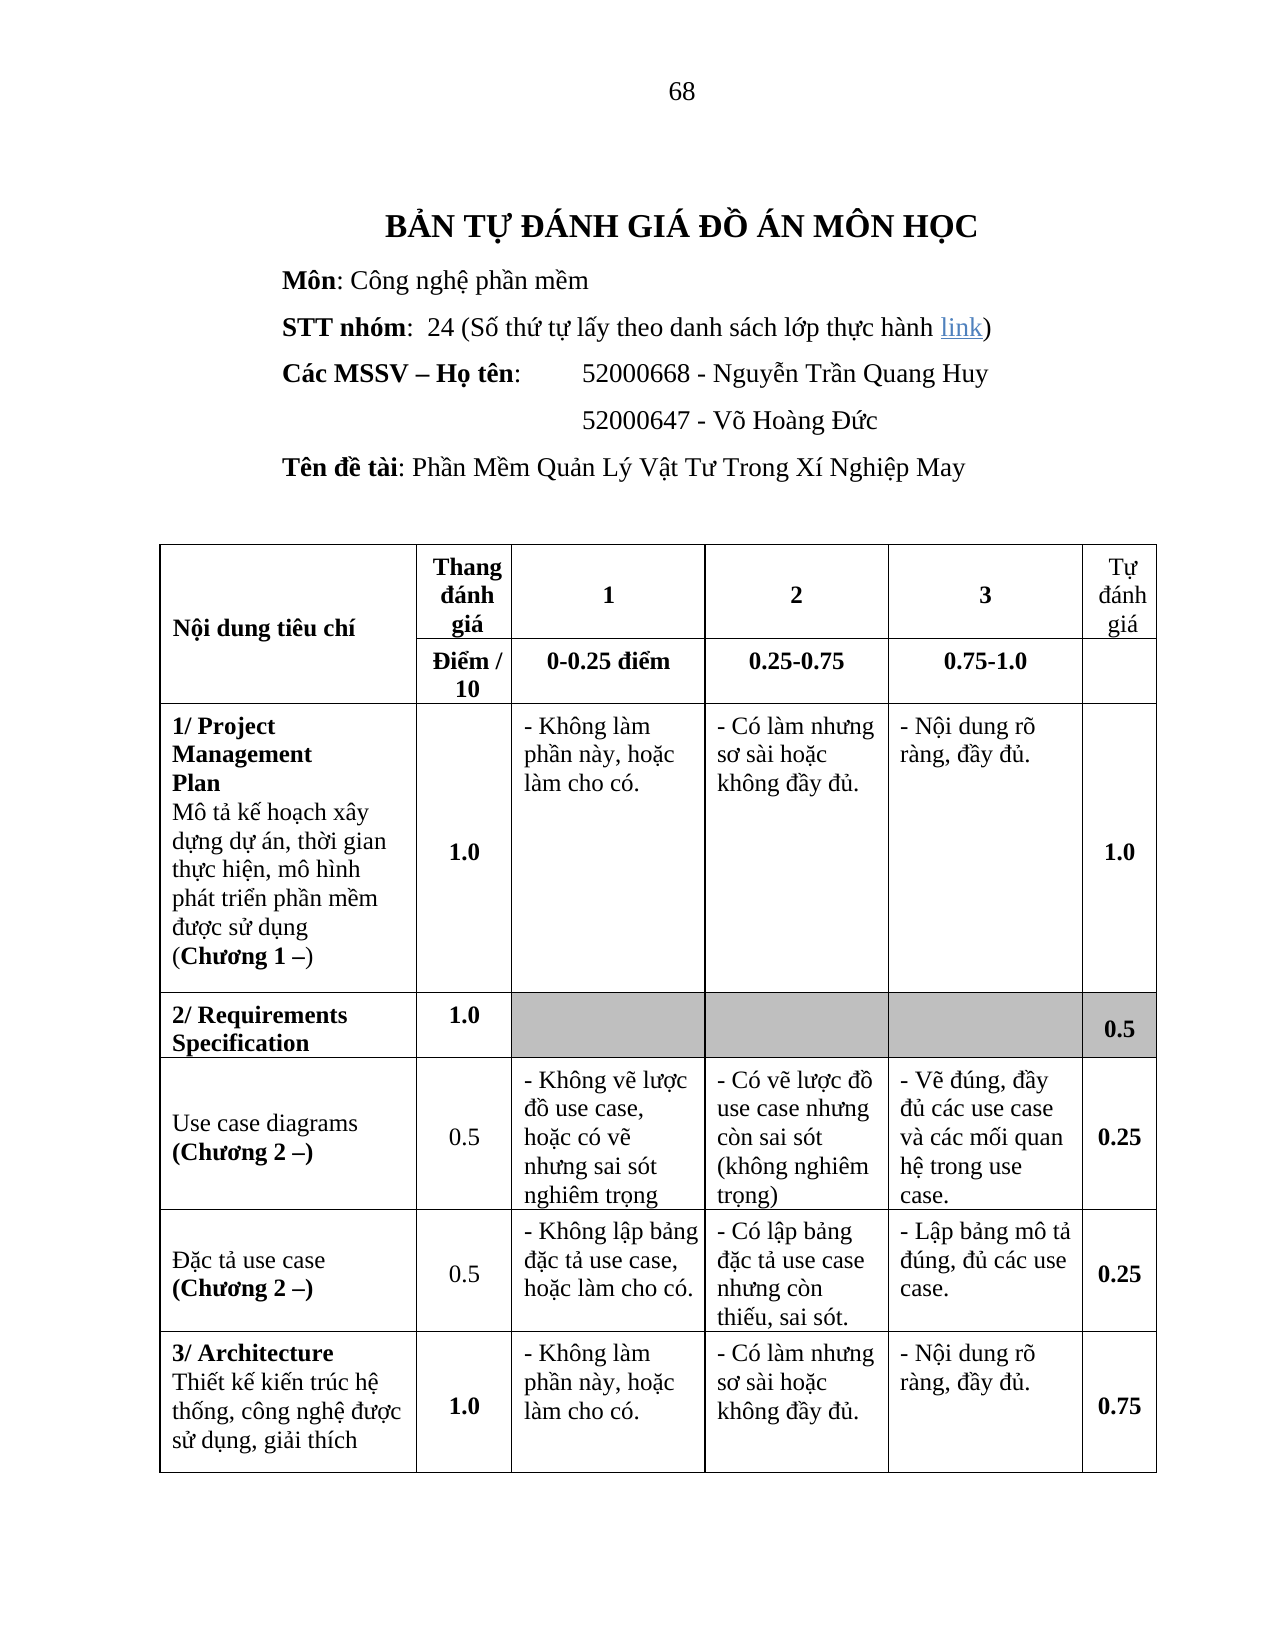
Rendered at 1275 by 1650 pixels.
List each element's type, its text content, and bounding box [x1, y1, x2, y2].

table_cell - Có lập bảng đặc tả use case nhưng còn thiếu, sai sót. [706, 1210, 888, 1331]
table_cell 0.5 [417, 1058, 511, 1208]
table_cell 0.75-1.0 [889, 639, 1082, 703]
table_header 3 [889, 545, 1082, 638]
table_cell - Vẽ đúng, đầy đủ các use case và các mối quan hệ trong use case. [889, 1058, 1082, 1208]
table_cell Điểm /10 [417, 639, 511, 703]
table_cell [706, 1332, 888, 1472]
table_cell 1.0 [417, 993, 511, 1057]
table_cell 1.0 [1083, 704, 1156, 992]
table_cell 0.5 [417, 1210, 511, 1331]
table_cell 0.25 [1083, 1210, 1156, 1331]
text STT nhóm: 24 (Số thứ tự lấy theo danh sách lớp thực hành link) [207, 311, 1157, 342]
table_cell - Không lập bảng đặc tả use case, hoặc làm cho có. [512, 1210, 704, 1331]
table_cell 0.25 [1083, 1058, 1156, 1208]
table_cell - Không vẽ lược đồ use case, hoặc có vẽ nhưng sai sót nghiêm trọng [512, 1058, 704, 1208]
text Tên đề tài: Phần Mềm Quản Lý Vật Tư Trong Xí Nghiệp May [207, 451, 1157, 482]
table_cell [889, 993, 1082, 1057]
table_cell 0.75 [1083, 1332, 1156, 1472]
table_cell [706, 993, 888, 1057]
table_cell Use case diagrams (Chương 2 –) [161, 1058, 416, 1208]
table_cell - Lập bảng mô tả đúng, đủ các use case. [889, 1210, 1082, 1331]
text 52000647 - Võ Hoàng Đức [207, 404, 1157, 435]
table_header Thang đánh giá [417, 545, 511, 638]
table_cell 1/ Project Management Plan Mô tả kế hoạch xây dựng dự án, thời gian thực hiện, mô hình phát triển phần mềm được sử dụng (Chương 1 –) [161, 704, 416, 992]
table_header 1 [512, 545, 704, 638]
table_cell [889, 1332, 1082, 1472]
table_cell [161, 1332, 416, 1472]
table_cell 0-0.25 điểm [512, 639, 704, 703]
table_cell 1.0 [417, 1332, 511, 1472]
table_cell Đặc tả use case (Chương 2 –) [161, 1210, 416, 1331]
table_cell - Nội dung rõ ràng, đầy đủ. [889, 704, 1082, 992]
table_header Nội dung tiêu chí [161, 545, 416, 703]
table_cell 1.0 [417, 704, 511, 992]
table_cell 0.25-0.75 [706, 639, 888, 703]
table_cell [512, 993, 704, 1057]
table_cell 0.5 [1083, 993, 1156, 1057]
table_header 2 [706, 545, 888, 638]
text Môn: Công nghệ phần mềm [207, 264, 1157, 295]
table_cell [512, 1332, 704, 1472]
table_cell 2/ Requirements Specification [161, 993, 416, 1057]
table_cell [1083, 639, 1156, 703]
text Các MSSV – Họ tên: 52000668 - Nguyễn Trần Quang Huy [207, 358, 1157, 389]
table_cell - Có vẽ lược đồ use case nhưng còn sai sót (không nghiêm trọng) [706, 1058, 888, 1208]
table_header Tự đánh giá [1083, 545, 1156, 638]
table_cell - Không làm phần này, hoặc làm cho có. [512, 704, 704, 992]
text BẢN TỰ ĐÁNH GIÁ ĐỒ ÁN MÔN HỌC [207, 207, 1157, 245]
table_cell - Có làm nhưng sơ sài hoặc không đầy đủ. [706, 704, 888, 992]
